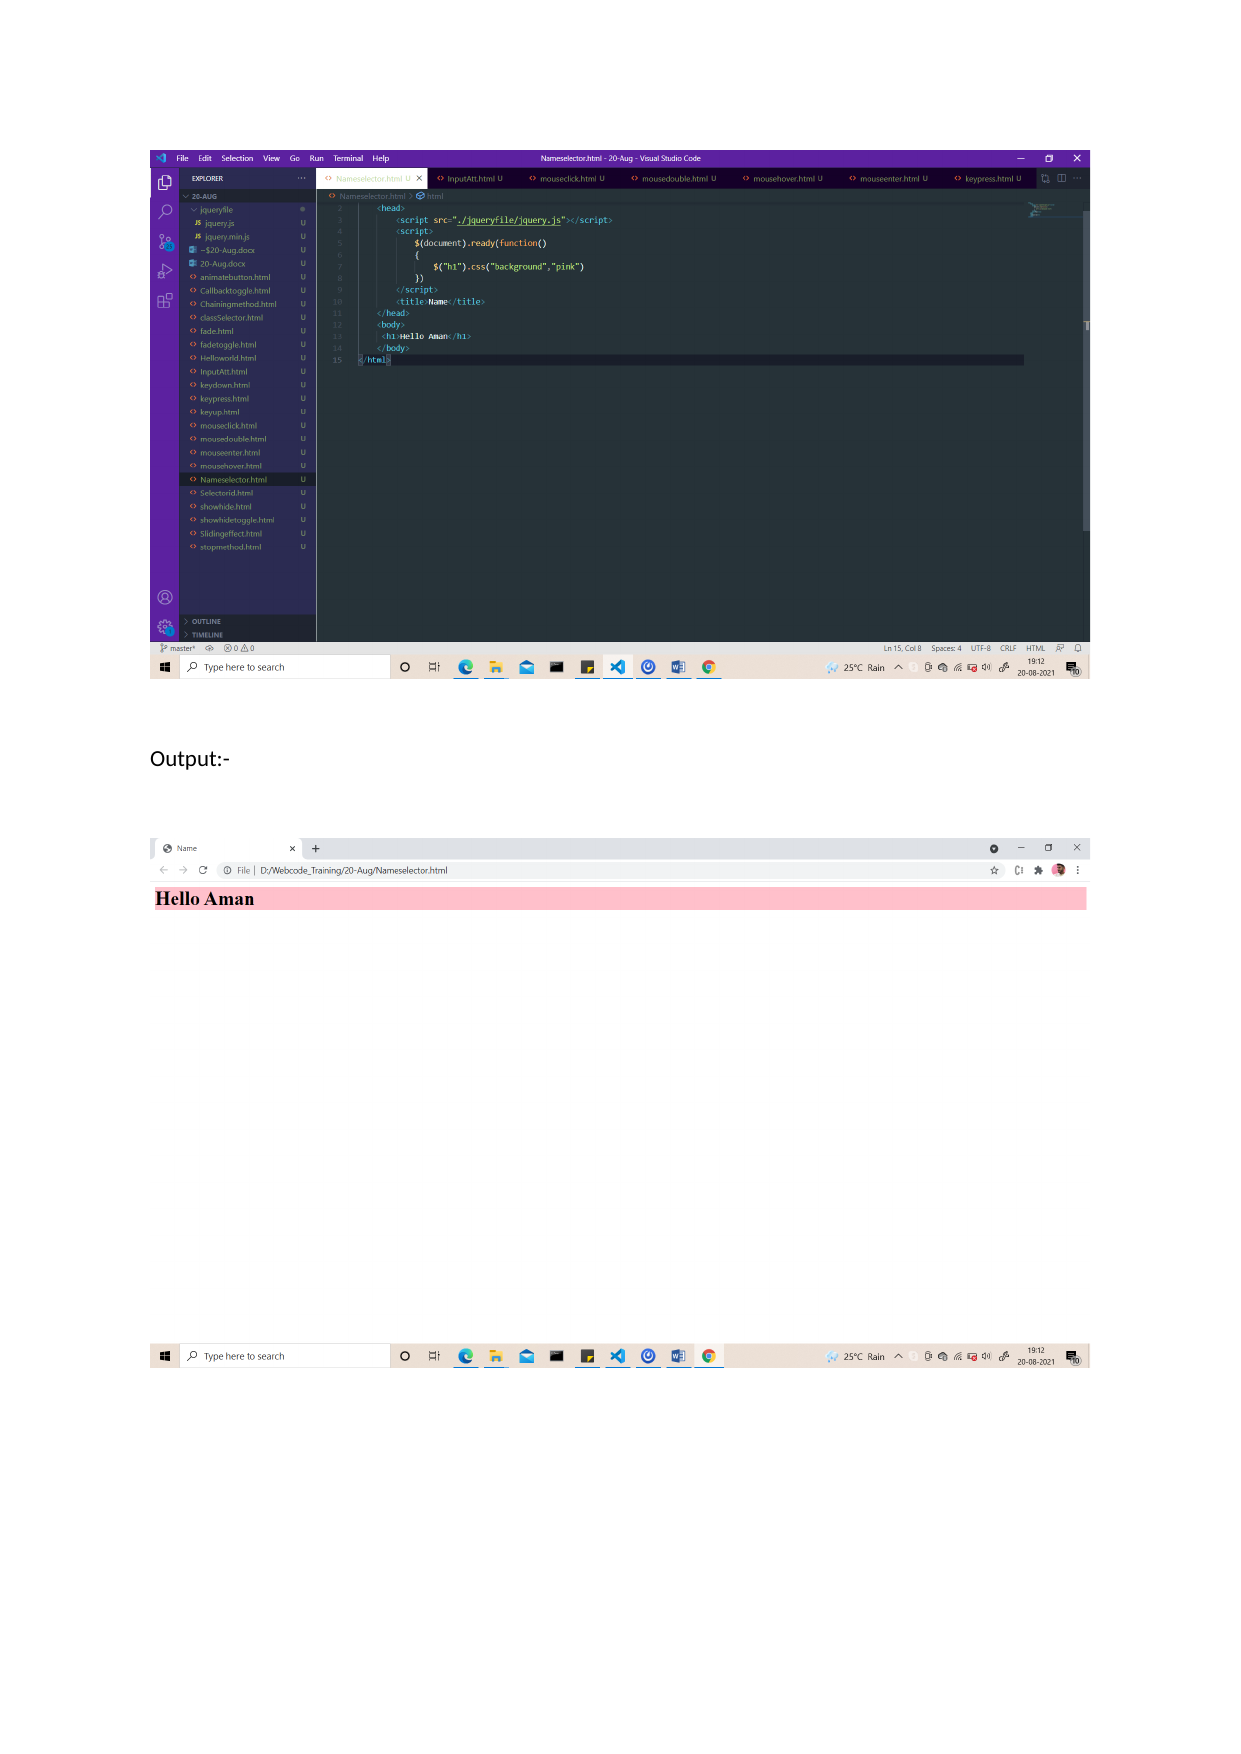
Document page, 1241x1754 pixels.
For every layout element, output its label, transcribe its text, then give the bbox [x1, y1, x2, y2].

picture [150, 838, 1091, 1368]
text Output:- [150, 744, 1090, 773]
picture [150, 150, 1091, 679]
